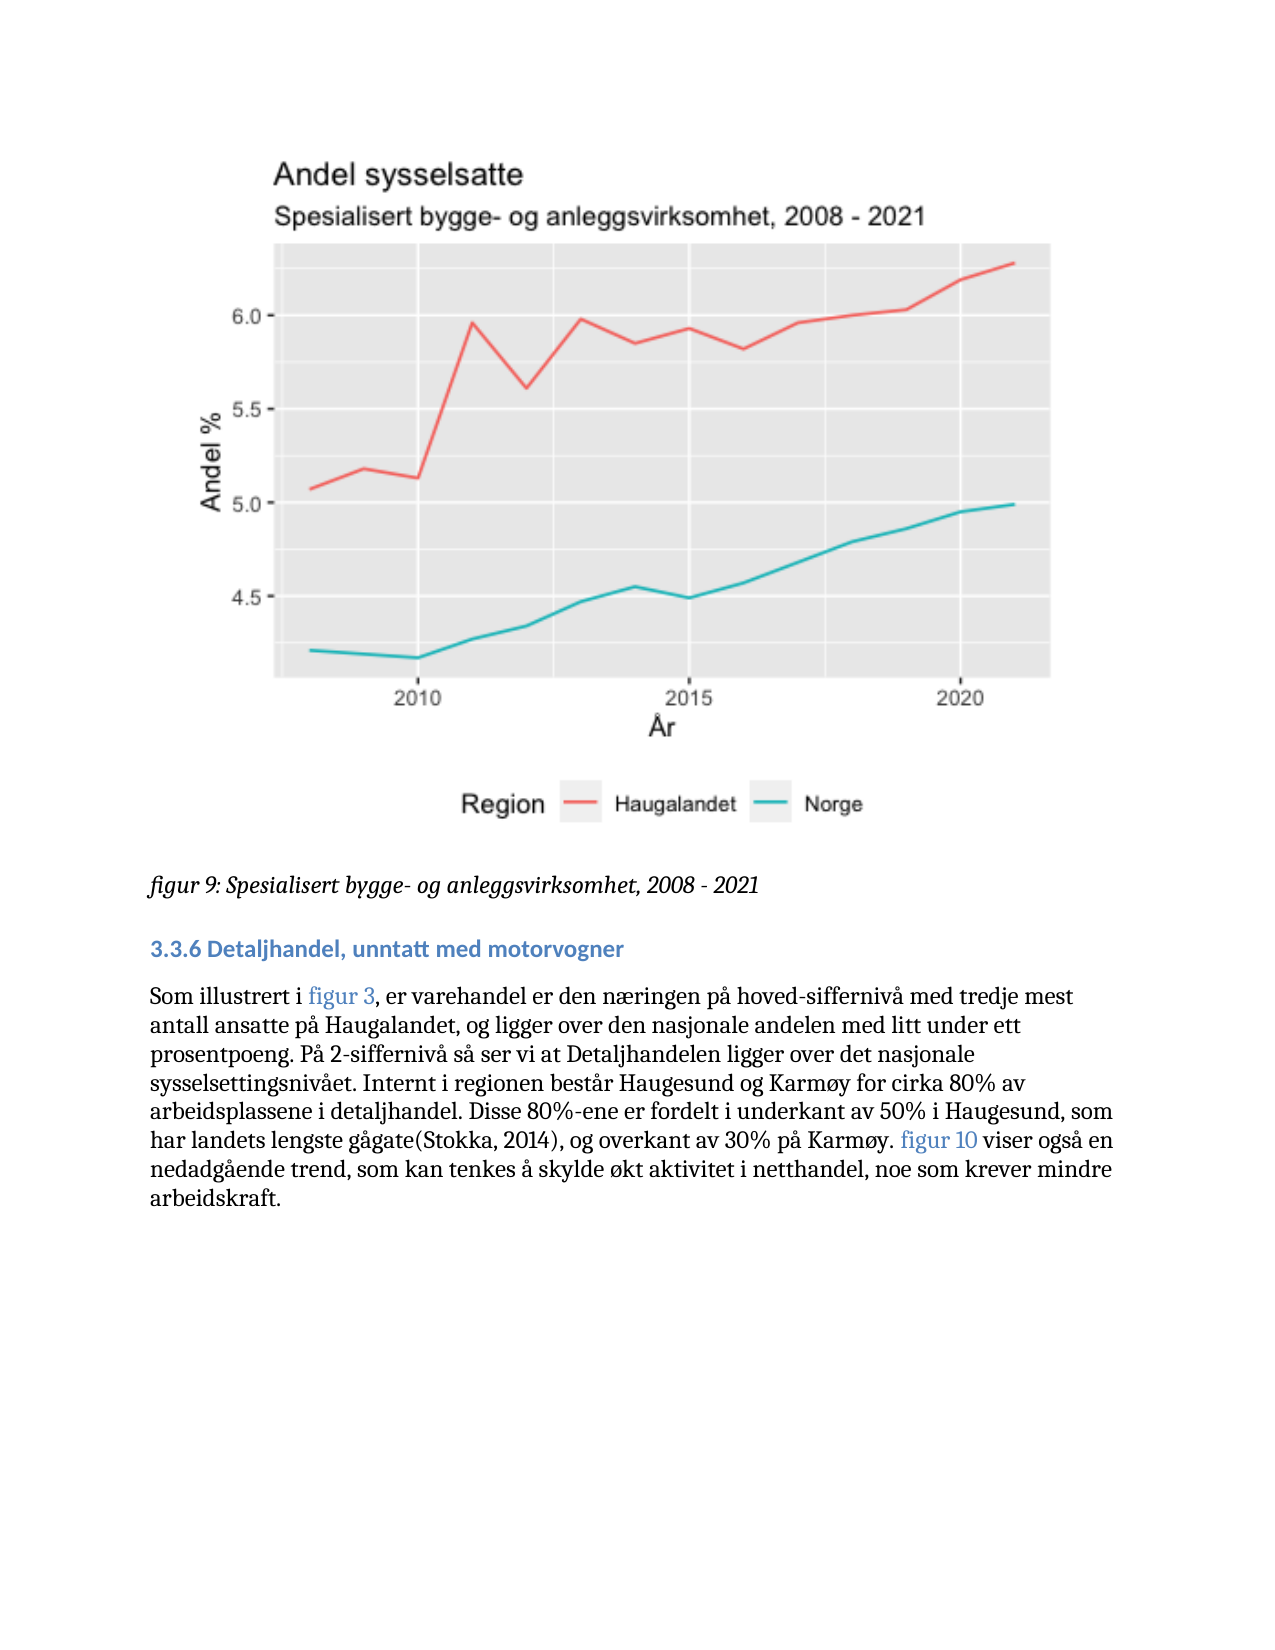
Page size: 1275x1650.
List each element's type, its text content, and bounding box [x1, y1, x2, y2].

picture [188, 150, 1064, 850]
table_header figur 9: Spesialisert bygge- og anleggsvirksomhet, 2008 - 2021 [139, 150, 1114, 912]
text Som illustrert i figur 3, er varehandel er den næringen på hoved-siffernivå med tredje mest antall ansatte på Haugalandet, og ligger over den nasjonale andelen med litt under ett prosentpoeng. På 2-siffernivå så ser vi at Detaljhandelen ligger over det nasjonale sysselsettingsnivået. Internt i regionen består Haugesund og Karmøy for cirka 80% av arbeidsplassene i detaljhandel. Disse 80%-ene er fordelt i underkant av 50% i Haugesund, som har landets lengste gågate(Stokka, 2014), og overkant av 30% på Karmøy. figur 10 viser også en nedadgående trend, som kan tenkes å skylde økt aktivitet i netthandel, noe som krever mindre arbeidskraft. [150, 982, 1125, 1212]
subtitle 3.3.6 Detaljhandel, unntatt med motorvogner [150, 933, 1125, 963]
